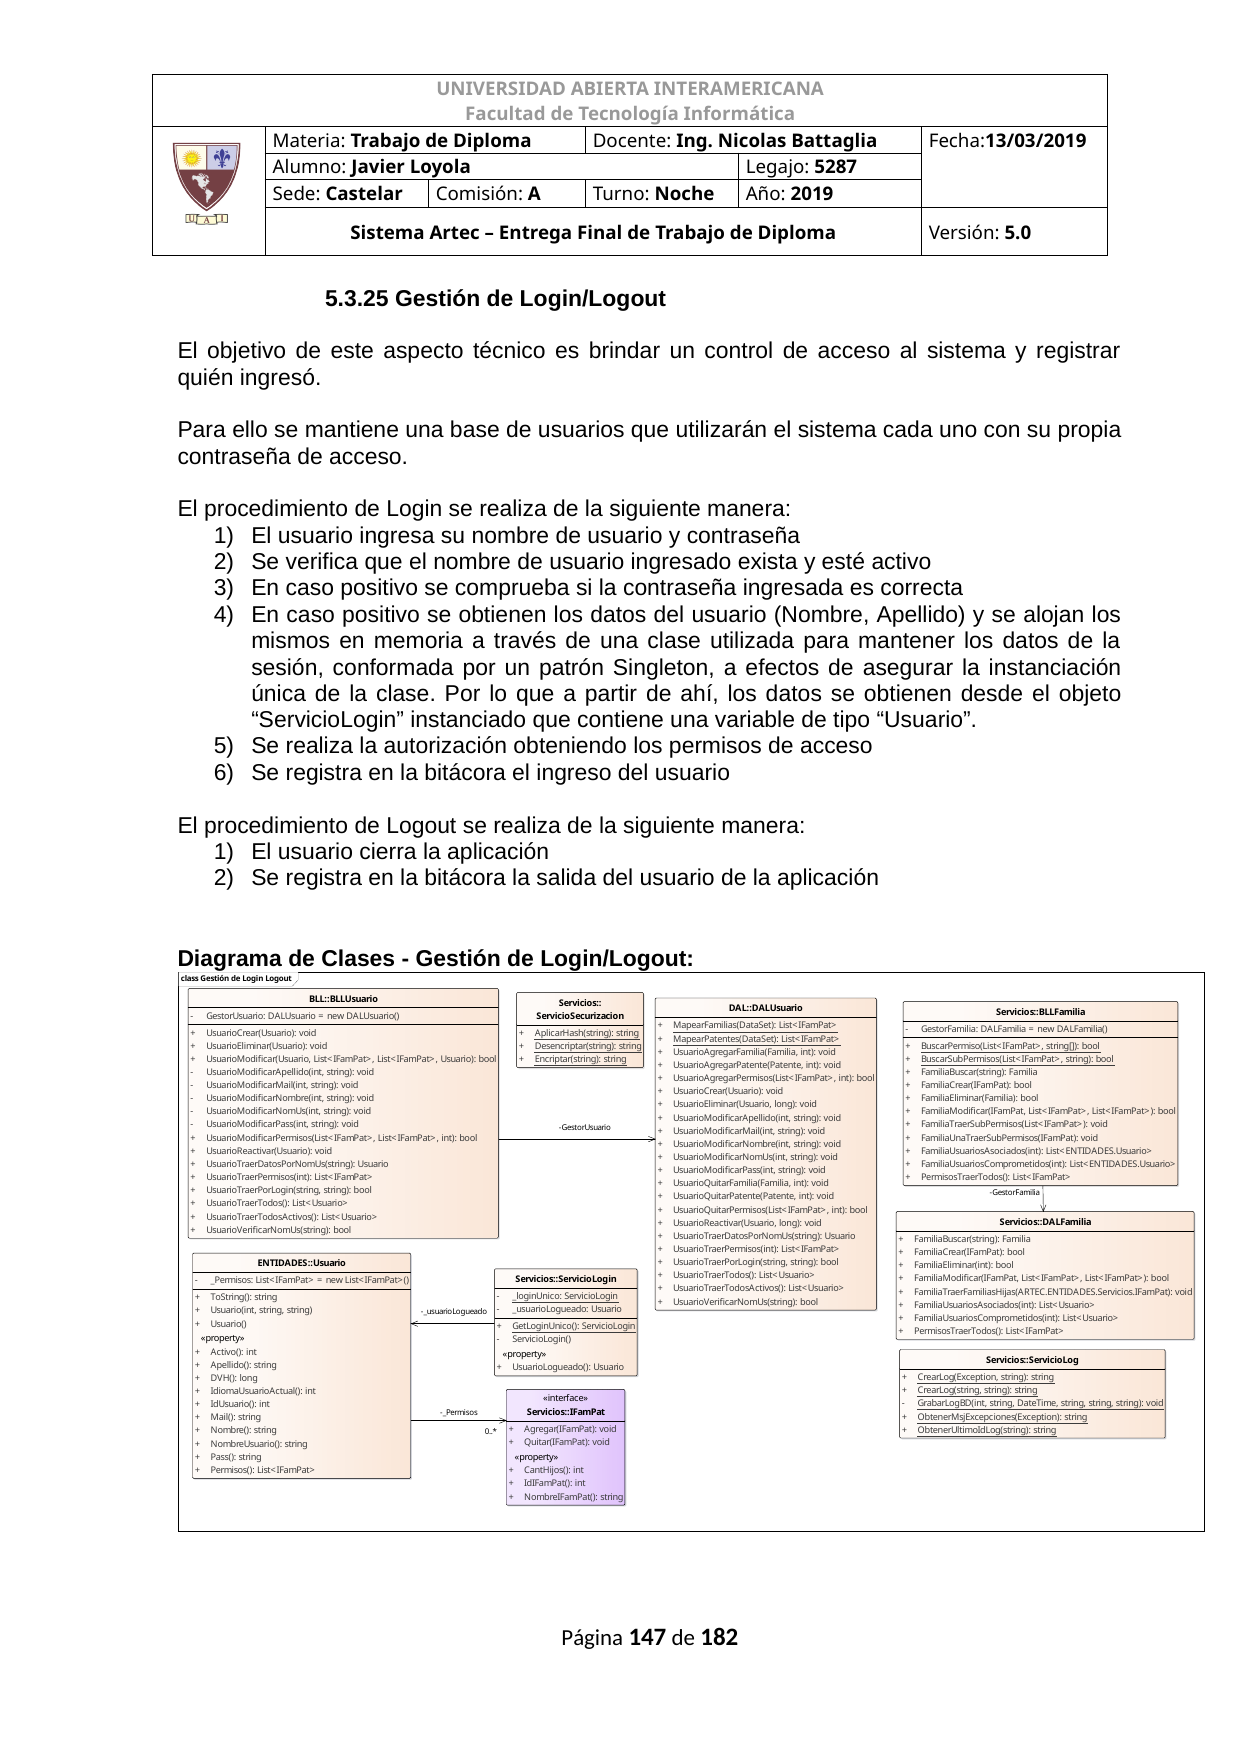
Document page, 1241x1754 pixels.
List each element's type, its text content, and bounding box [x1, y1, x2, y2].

list En caso positivo se comprueba si la contraseña ingresada es correcta [213, 574, 1122, 601]
text Para ello se mantiene una base de usuarios que utilizarán el sistema cada uno con su propia contraseña de acceso. [177, 416, 1122, 469]
list Se registra en la bitácora el ingreso del usuario [213, 759, 1122, 785]
list Se registra en la bitácora la salida del usuario de la aplicación [213, 864, 1122, 891]
text 5.3.25 Gestión de Login/Logout [325, 284, 1122, 311]
list El usuario ingresa su nombre de usuario y contraseña [213, 522, 1122, 548]
list El usuario cierra la aplicación [213, 838, 1122, 864]
list Se realiza la autorización obteniendo los permisos de acceso [213, 732, 1122, 759]
text Diagrama de Clases - Gestión de Login/Logout: [177, 944, 1122, 971]
text El procedimiento de Login se realiza de la siguiente manera: [177, 495, 1122, 522]
list En caso positivo se obtienen los datos del usuario (Nombre, Apellido) y se alojan los mismos en memoria a través de una clase utilizada para mantener los datos de la sesión, conformada por un patrón Singleton, a efectos de asegurar la instanciación única de la clase. Por lo que a partir de ahí, los datos se obtienen desde el objeto “ServicioLogin” instanciado que contiene una variable de tipo “Usuario”. [213, 601, 1122, 732]
list Se verifica que el nombre de usuario ingresado exista y esté activo [213, 548, 1122, 574]
picture [157, 136, 257, 228]
text El procedimiento de Logout se realiza de la siguiente manera: [177, 812, 1122, 838]
text El objetivo de este aspecto técnico es brindar un control de acceso al sistema y registrar quién ingresó. [177, 337, 1122, 390]
